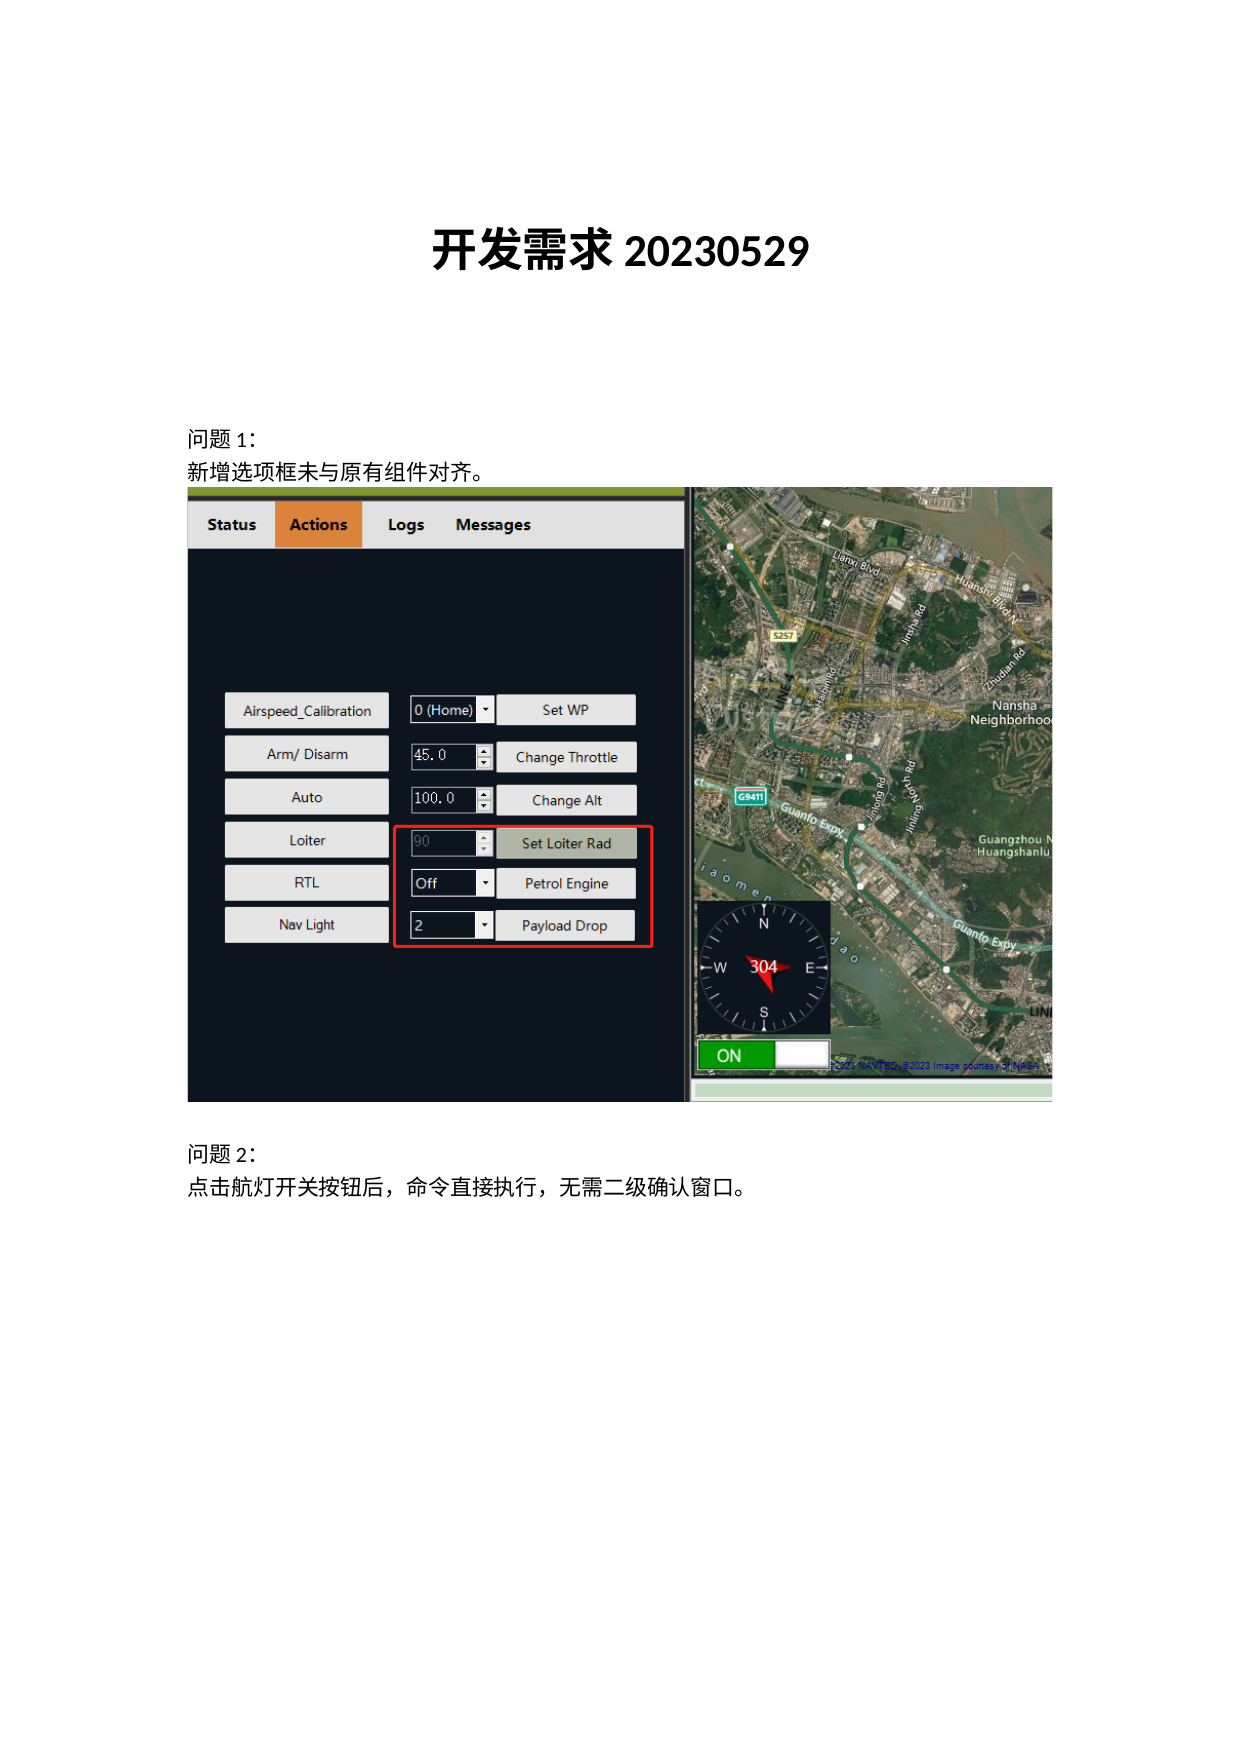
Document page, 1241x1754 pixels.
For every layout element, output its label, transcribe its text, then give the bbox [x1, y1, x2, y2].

subtitle 开发需求20230529 [187, 197, 1053, 295]
text 点击航灯开关按钮后，命令直接执行，无需二级确认窗口。 [187, 1169, 1053, 1202]
text 问题2： [187, 1137, 1053, 1169]
picture [187, 487, 1053, 1102]
text 问题1： [187, 422, 1053, 454]
text 新增选项框未与原有组件对齐。 [187, 454, 1053, 487]
